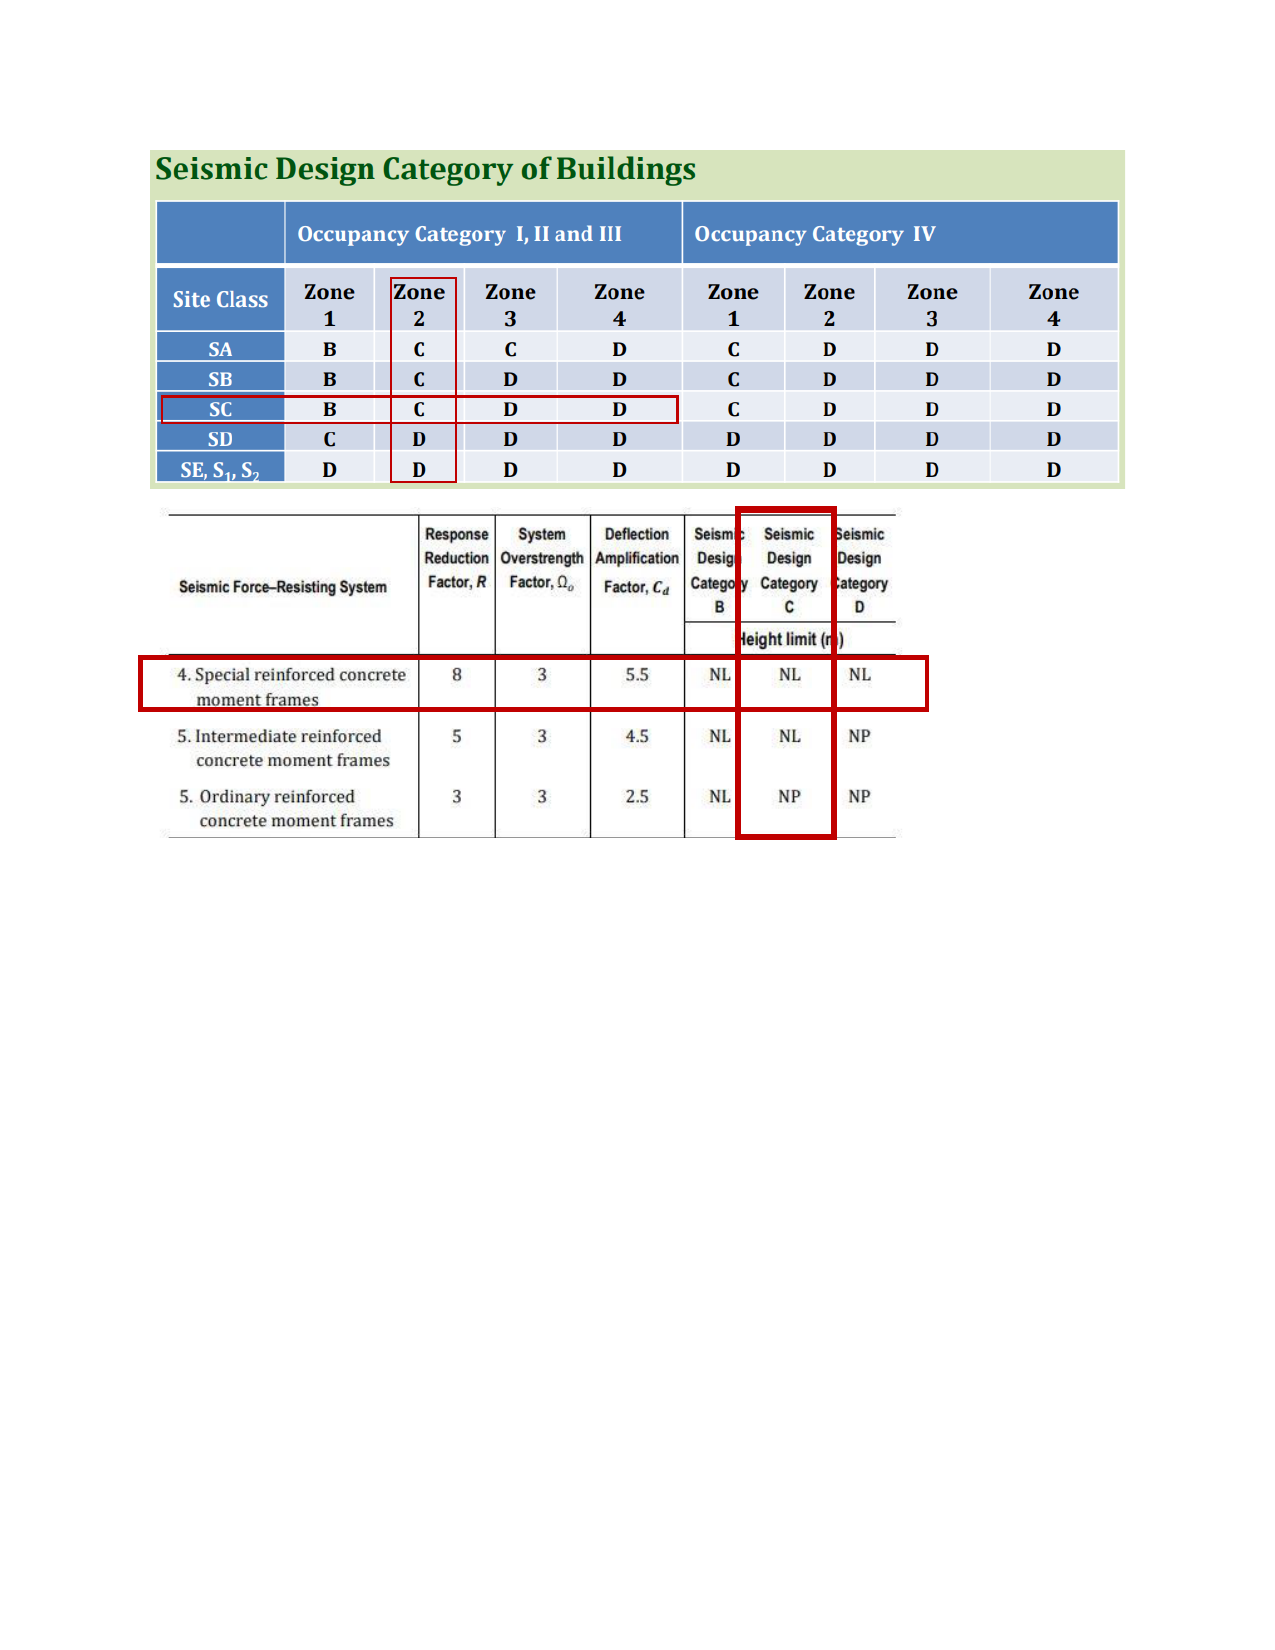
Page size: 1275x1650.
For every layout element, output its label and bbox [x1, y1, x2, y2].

picture [150, 150, 1125, 489]
